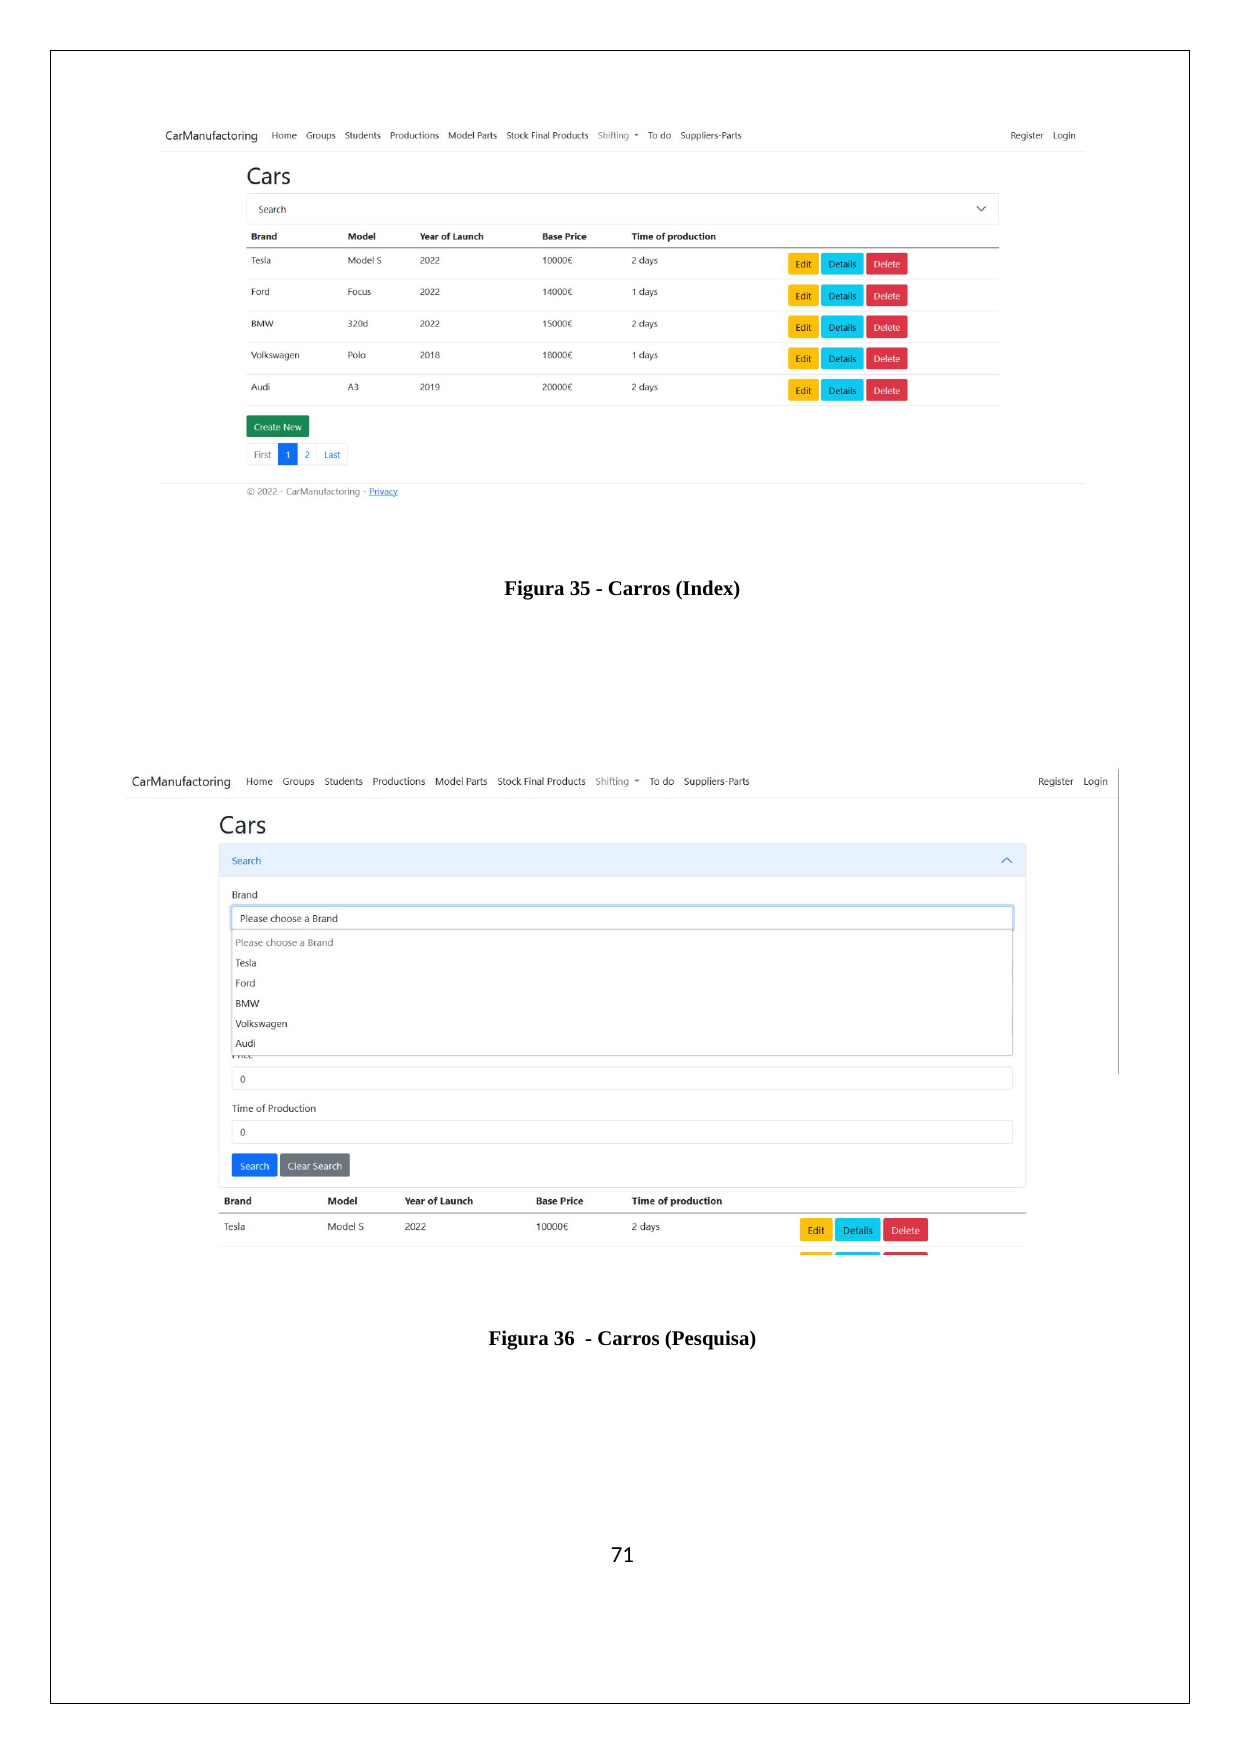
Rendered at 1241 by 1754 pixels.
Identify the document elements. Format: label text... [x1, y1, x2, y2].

text Figura 36 - Carros (Pesquisa) [106, 1325, 1138, 1349]
picture [124, 763, 1120, 1255]
text Figura 35 - Carros (Index) [106, 576, 1138, 600]
picture [158, 118, 1086, 576]
